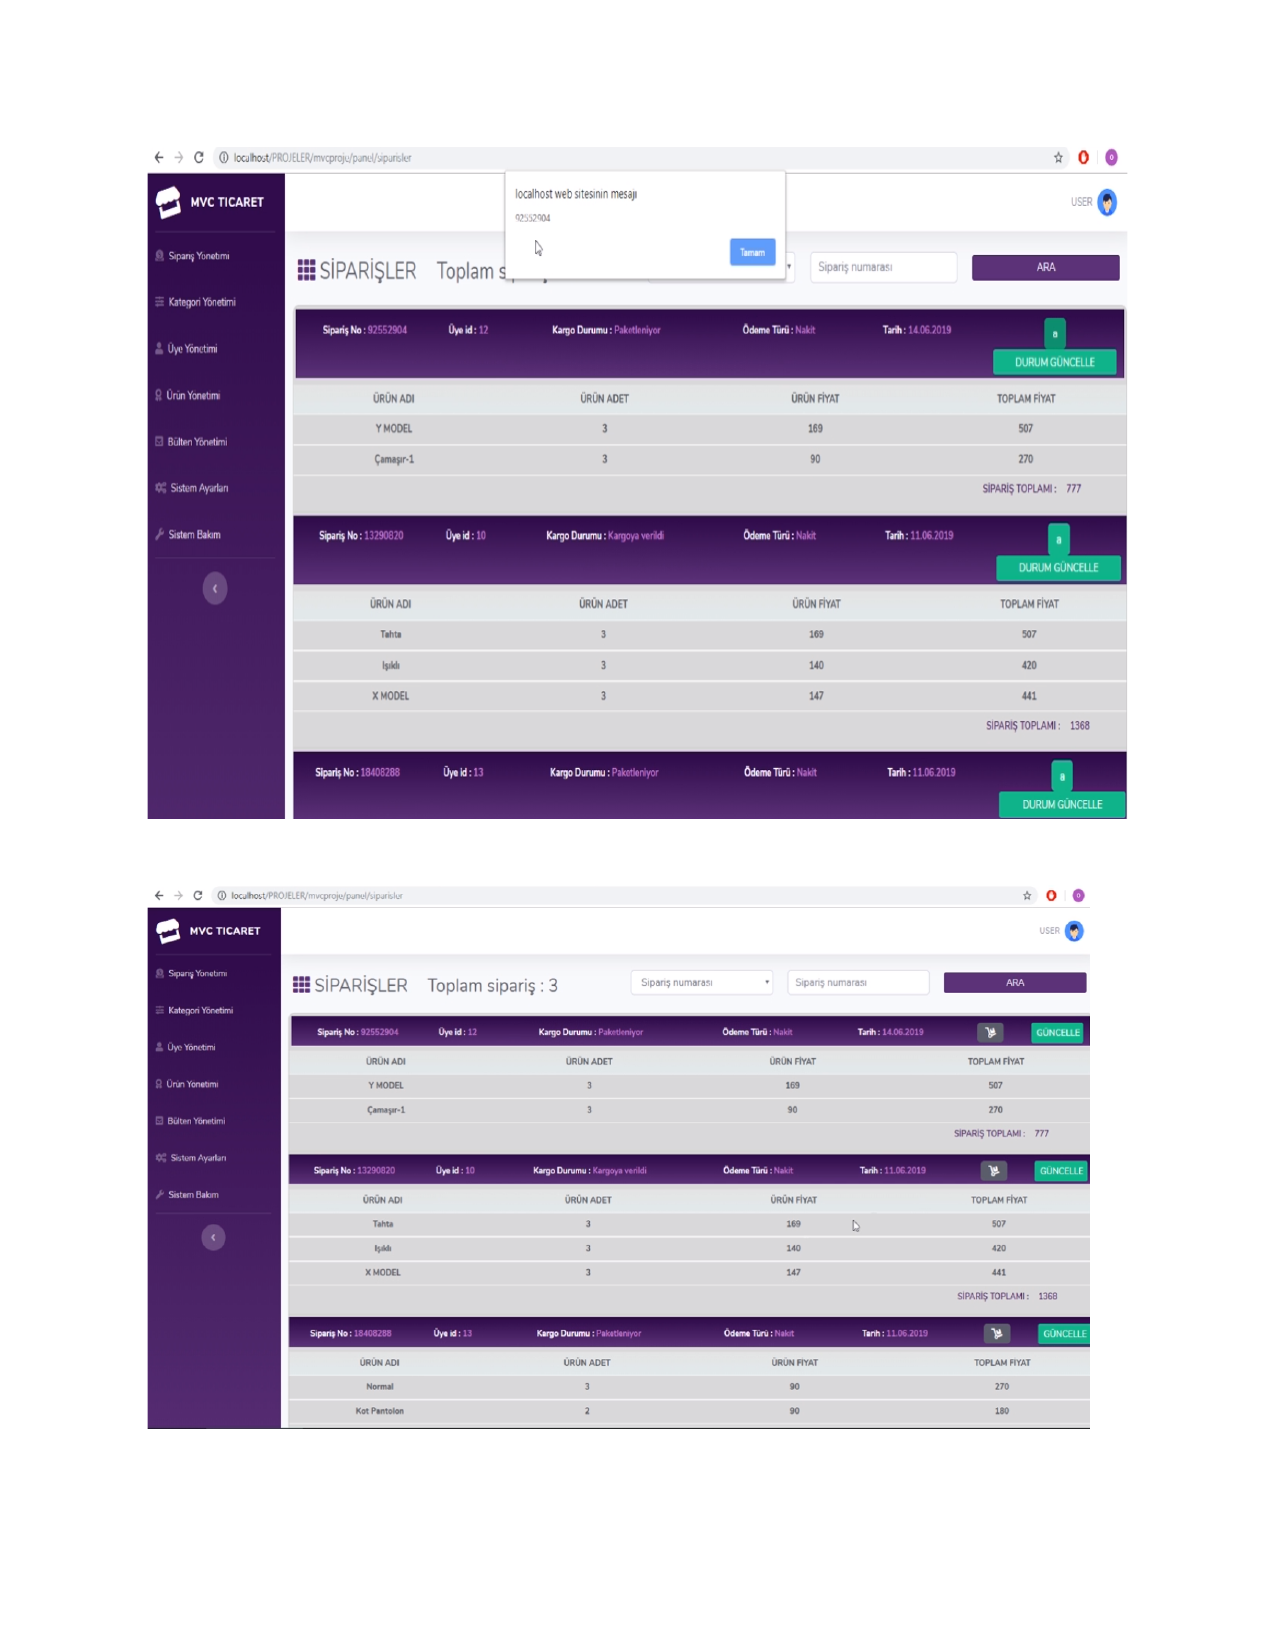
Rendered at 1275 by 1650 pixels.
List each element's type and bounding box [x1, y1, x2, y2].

picture [147, 147, 1128, 819]
picture [147, 885, 1090, 1429]
